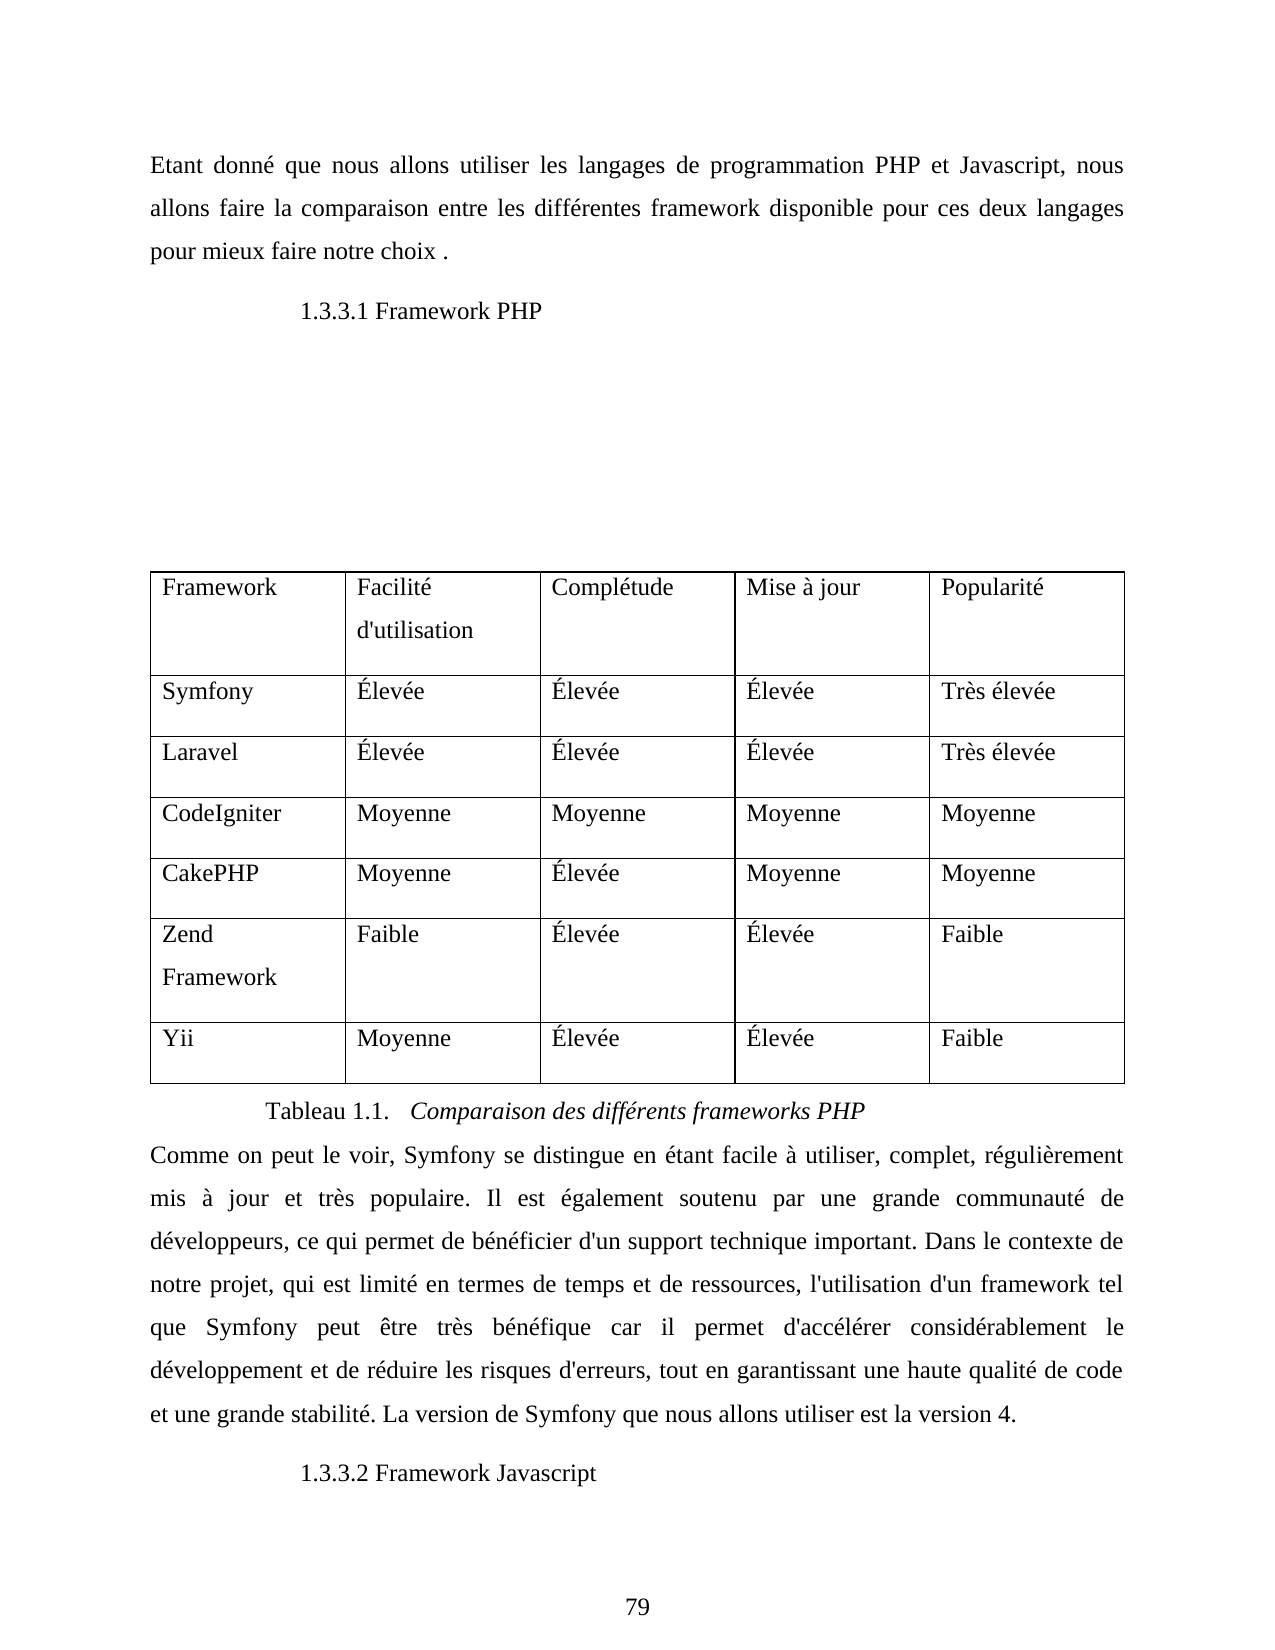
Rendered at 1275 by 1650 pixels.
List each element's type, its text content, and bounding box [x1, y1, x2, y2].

table_cell Moyenne [930, 798, 1124, 857]
table_cell Yii [151, 1023, 345, 1083]
table_cell Symfony [151, 676, 345, 736]
text Framework PHP [300, 296, 1125, 325]
table_header Framework [151, 573, 345, 675]
table_cell Moyenne [736, 798, 929, 857]
table_cell Laravel [151, 737, 345, 797]
table_cell Élevée [541, 919, 734, 1022]
table_cell Moyenne [346, 798, 540, 857]
table_cell Faible [930, 919, 1124, 1022]
table_cell Élevée [541, 676, 734, 736]
table_cell Moyenne [736, 859, 929, 918]
table_cell Moyenne [346, 1023, 540, 1083]
table_cell Très élevée [930, 737, 1124, 797]
table_cell Élevée [541, 859, 734, 918]
table_cell CodeIgniter [151, 798, 345, 857]
table_cell Très élevée [930, 676, 1124, 736]
table_cell Élevée [736, 919, 929, 1022]
table_cell Moyenne [930, 859, 1124, 918]
table_cell Faible [346, 919, 540, 1022]
table_cell Moyenne [346, 859, 540, 918]
table_cell Moyenne [541, 798, 734, 857]
table_cell Élevée [346, 676, 540, 736]
text Etant donné que nous allons utiliser les langages de programmation PHP et Javascript, nous allons faire la comparaison entre les différentes framework disponible pour ces deux langages pour mieux faire notre choix . [150, 150, 1125, 265]
table_header Popularité [930, 573, 1124, 675]
table_header Facilité d'utilisation [346, 573, 540, 675]
table_cell Élevée [541, 737, 734, 797]
table_cell Élevée [736, 737, 929, 797]
table_cell Élevée [736, 1023, 929, 1083]
table_header Mise à jour [736, 573, 929, 675]
table_cell Élevée [346, 737, 540, 797]
text Comparaison des différents frameworks PHP [327, 1096, 1125, 1125]
table_cell Faible [930, 1023, 1124, 1083]
table_cell Zend Framework [151, 919, 345, 1022]
table_header Complétude [541, 573, 734, 675]
text Framework Javascript [300, 1458, 1125, 1487]
table_cell CakePHP [151, 859, 345, 918]
table_cell Élevée [541, 1023, 734, 1083]
text Comme on peut le voir, Symfony se distingue en étant facile à utiliser, complet, régulièrement mis à jour et très populaire. Il est également soutenu par une grande communauté de développeurs, ce qui permet de bénéficier d'un support technique important. Dans le contexte de notre projet, qui est limité en termes de temps et de ressources, l'utilisation d'un framework tel que Symfony peut être très bénéfique car il permet d'accélérer considérablement le développement et de réduire les risques d'erreurs, tout en garantissant une haute qualité de code et une grande stabilité. La version de Symfony que nous allons utiliser est la version 4. [150, 1140, 1125, 1427]
table_cell Élevée [736, 676, 929, 736]
